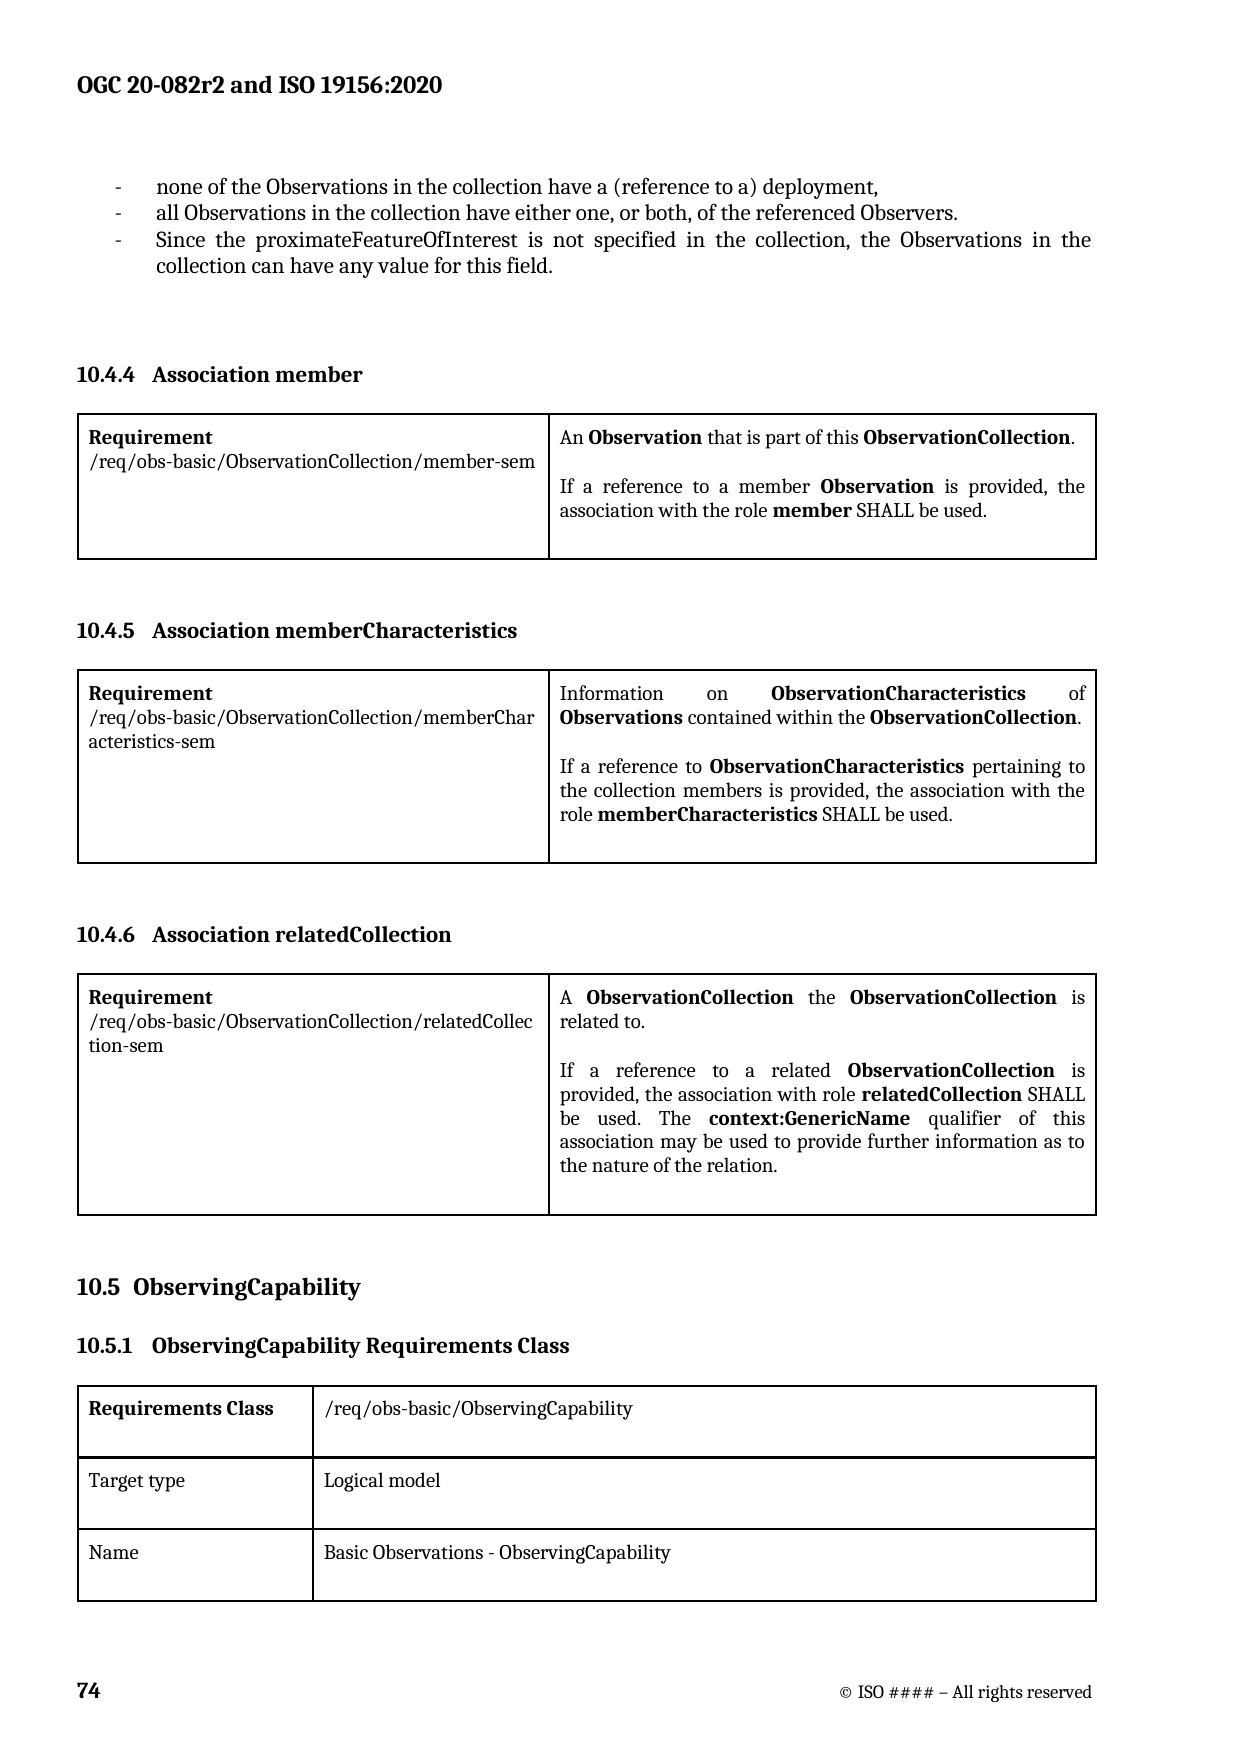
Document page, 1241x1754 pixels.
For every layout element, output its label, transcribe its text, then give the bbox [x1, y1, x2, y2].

table_header Requirement /req/obs-basic/ObservationCollection/memberCharacteristics-sem [79, 671, 548, 862]
subtitle Association member [77, 362, 1092, 388]
table_header /req/obs-basic/ObservingCapability [314, 1387, 1095, 1456]
table_header A ObservationCollection the ObservationCollection is related to. If a reference to a related ObservationCollection is provided, the association with role relatedCollection SHALL be used. The context:GenericName qualifier of this association may be used to provide further information as to the nature of the relation. [550, 975, 1095, 1213]
list all Observations in the collection have either one, or both, of the referenced Observers. [114, 200, 1092, 227]
table_cell Name [79, 1530, 312, 1600]
table_header Information on ObservationCharacteristics of Observations contained within the ObservationCollection. If a reference to ObservationCharacteristics pertaining to the collection members is provided, the association with the role memberCharacteristics SHALL be used. [550, 671, 1095, 862]
table_header Requirement /req/obs-basic/ObservationCollection/member-sem [79, 415, 548, 558]
list Since the proximateFeatureOfInterest is not specified in the collection, the Observations in the collection can have any value for this field. [114, 227, 1092, 279]
table_header An Observation that is part of this ObservationCollection. If a reference to a member Observation is provided, the association with the role member SHALL be used. [550, 415, 1095, 558]
table_cell Logical model [314, 1459, 1095, 1528]
table_cell Basic Observations - ObservingCapability [314, 1530, 1095, 1600]
subtitle Association memberCharacteristics [77, 618, 1092, 644]
table_header Requirements Class [79, 1387, 312, 1456]
list none of the Observations in the collection have a (reference to a) deployment, [114, 174, 1092, 200]
subtitle ObservingCapability Requirements Class [77, 1333, 1092, 1359]
subtitle Association relatedCollection [77, 921, 1092, 948]
table_cell Target type [79, 1459, 312, 1528]
subtitle ObservingCapability [77, 1273, 1092, 1302]
table_header Requirement /req/obs-basic/ObservationCollection/relatedCollection-sem [79, 975, 548, 1213]
